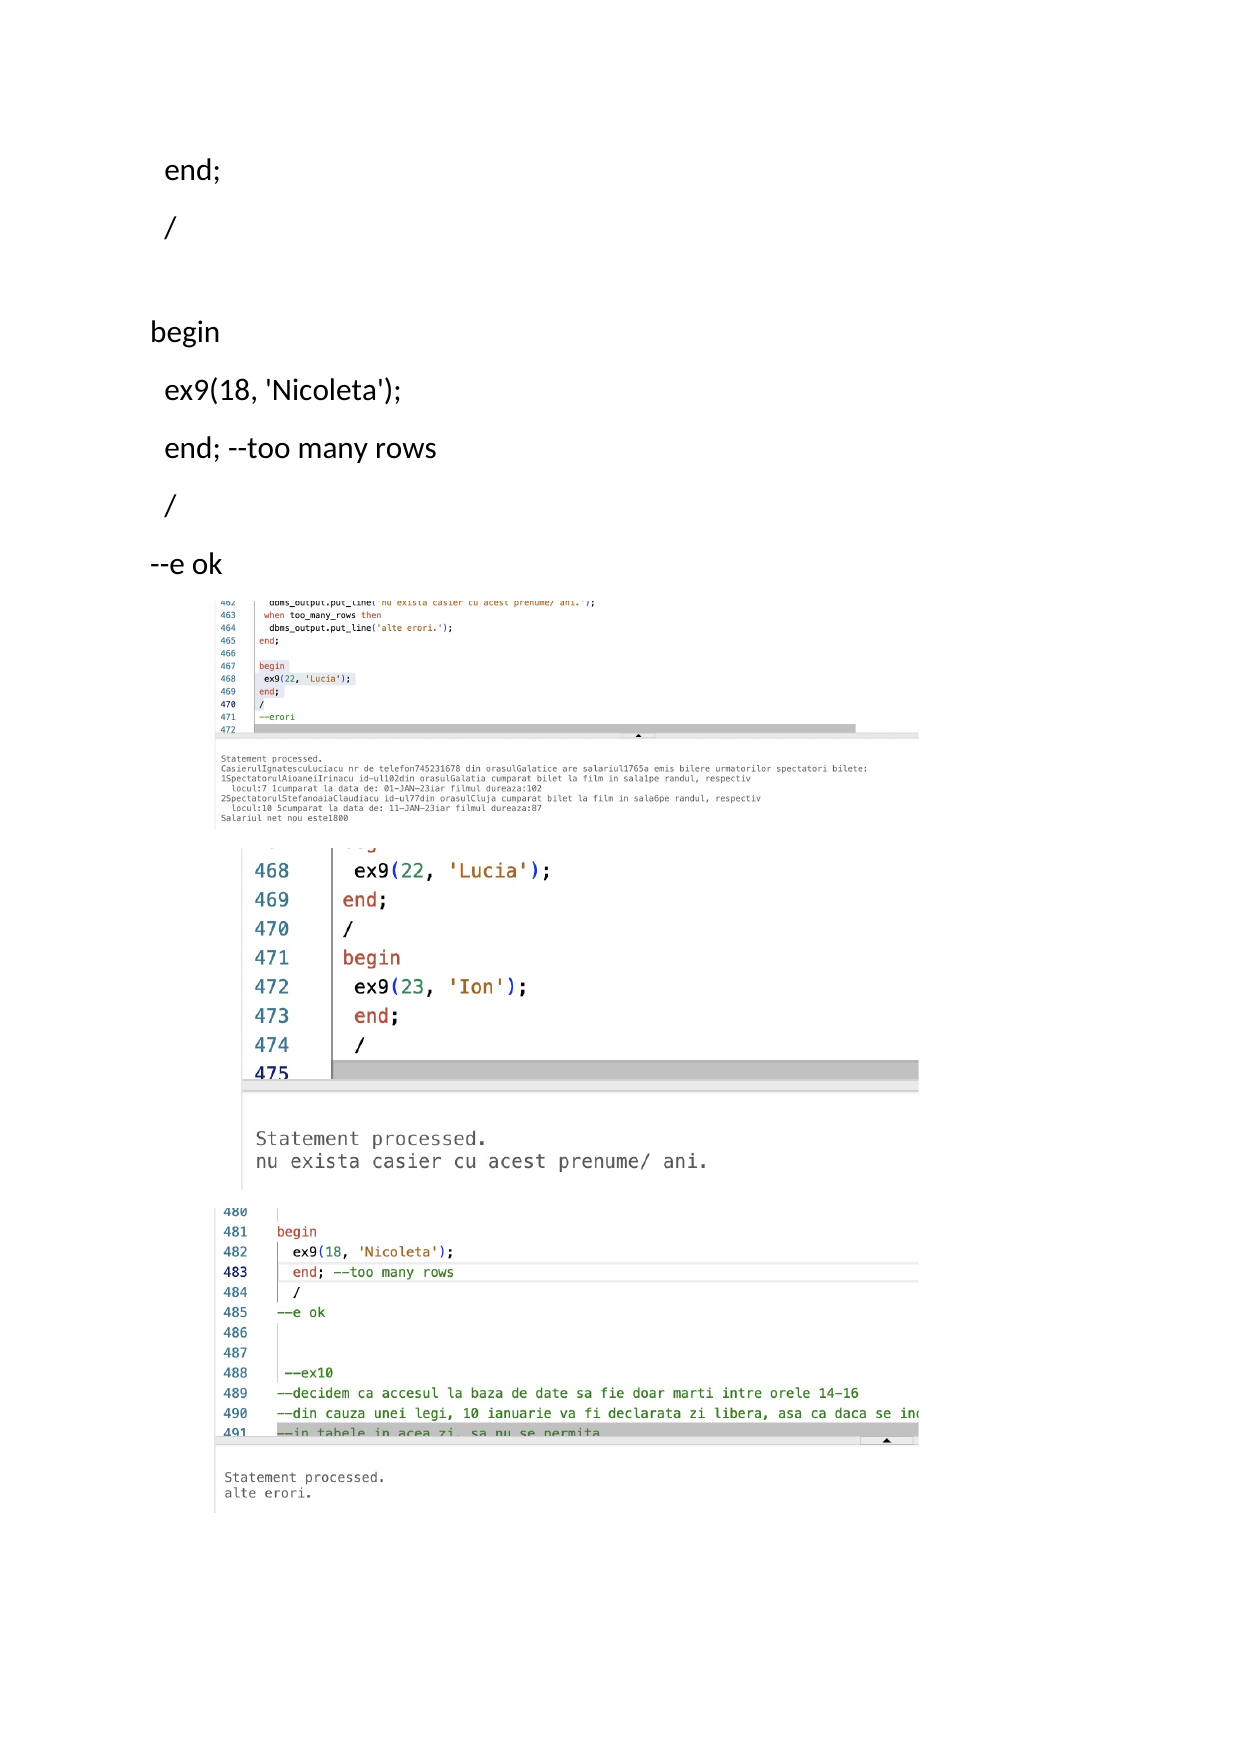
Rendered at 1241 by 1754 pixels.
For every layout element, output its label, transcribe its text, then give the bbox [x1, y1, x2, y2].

text / [150, 486, 1090, 524]
text begin [150, 312, 1090, 351]
text --e ok [150, 544, 1090, 582]
text ex9(18, 'Nicoleta'); [150, 370, 1090, 408]
text end; [150, 150, 1090, 188]
text end; --too many rows [150, 428, 1090, 466]
text / [150, 208, 1090, 246]
